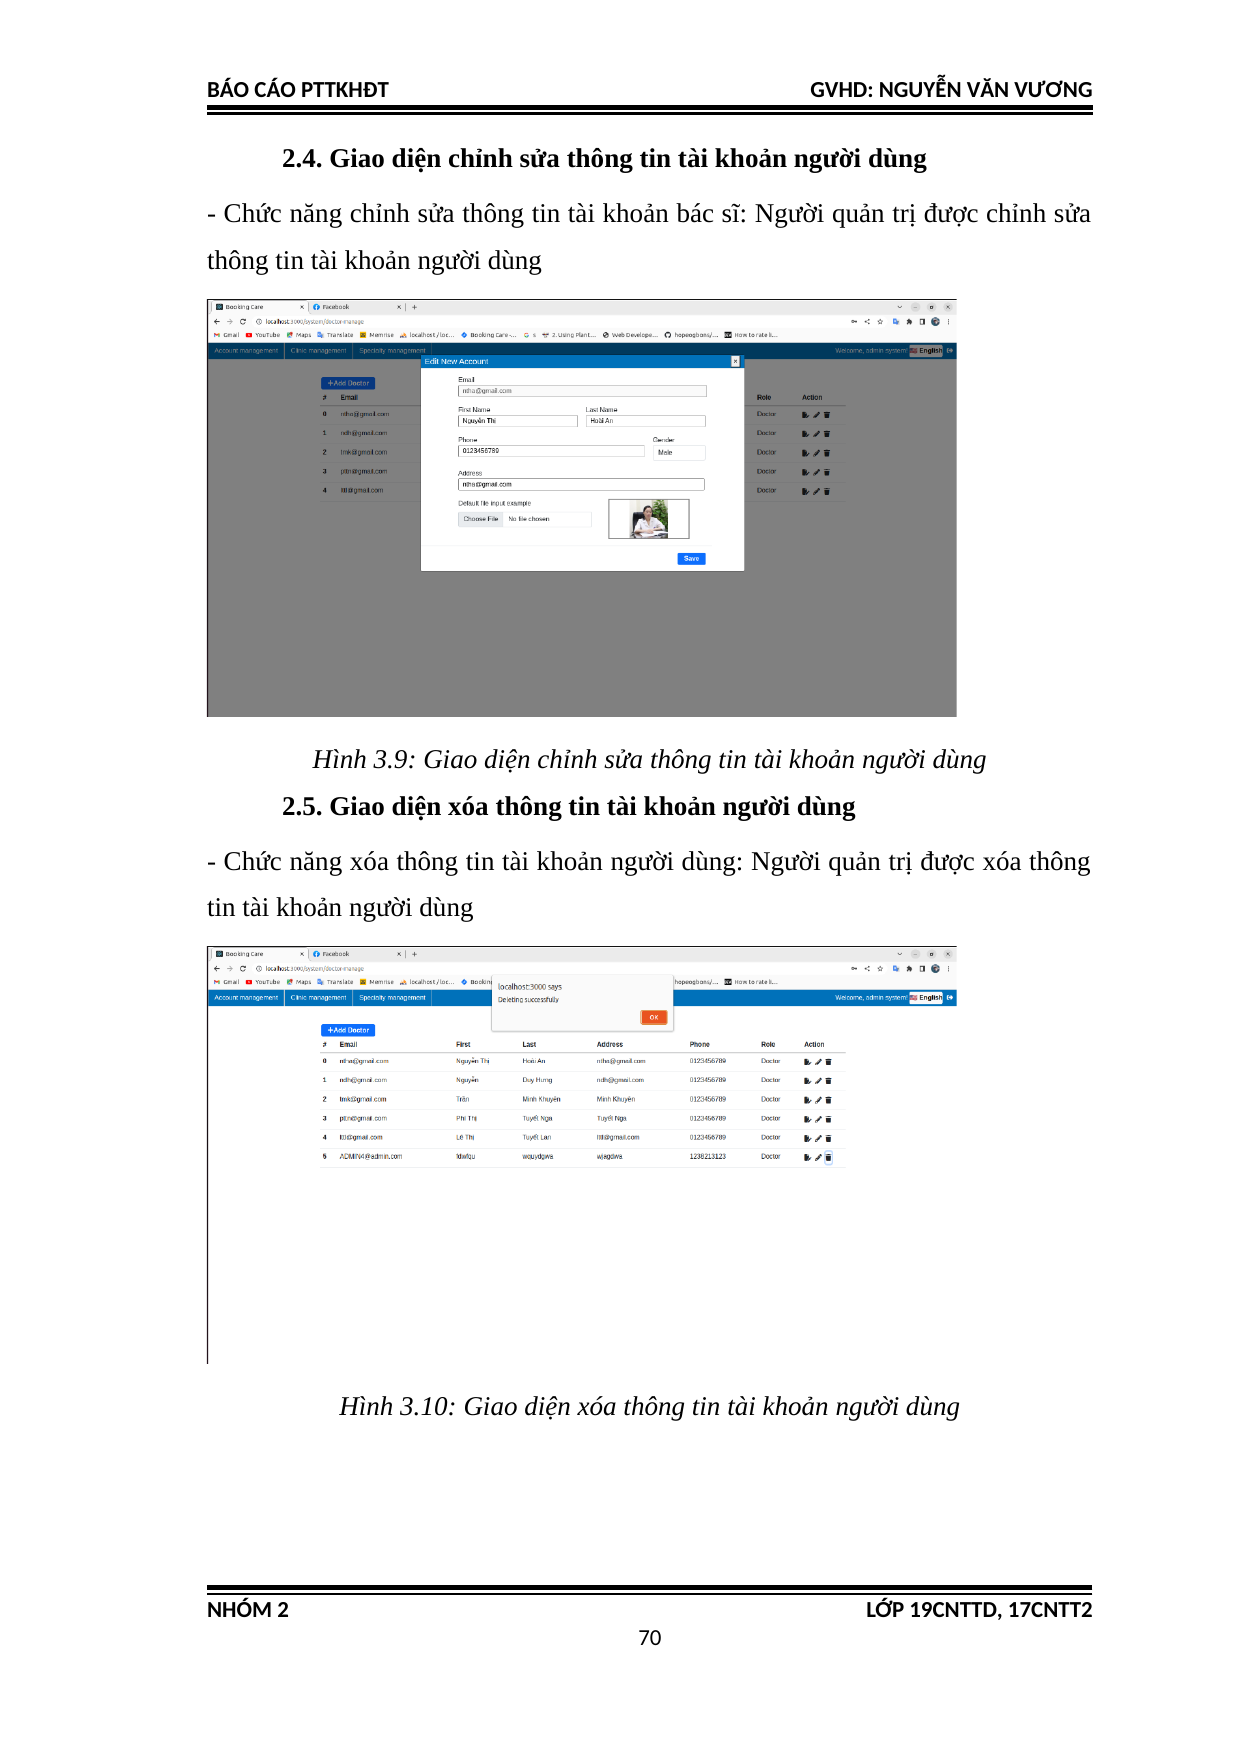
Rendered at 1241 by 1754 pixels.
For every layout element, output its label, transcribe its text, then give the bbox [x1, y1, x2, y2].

picture [206, 946, 957, 1364]
text - Chức năng xóa thông tin tài khoản người dùng: Người quản trị được xóa thông tin tài khoản người dùng [207, 844, 1092, 922]
picture [206, 299, 957, 717]
text Giao diện xóa thông tin tài khoản người dùng [282, 789, 1092, 821]
text - Chức năng chỉnh sửa thông tin tài khoản bác sĩ: Người quản trị được chỉnh sửa thông tin tài khoản người dùng [207, 198, 1092, 275]
text Giao diện chỉnh sửa thông tin tài khoản người dùng [282, 143, 1092, 174]
